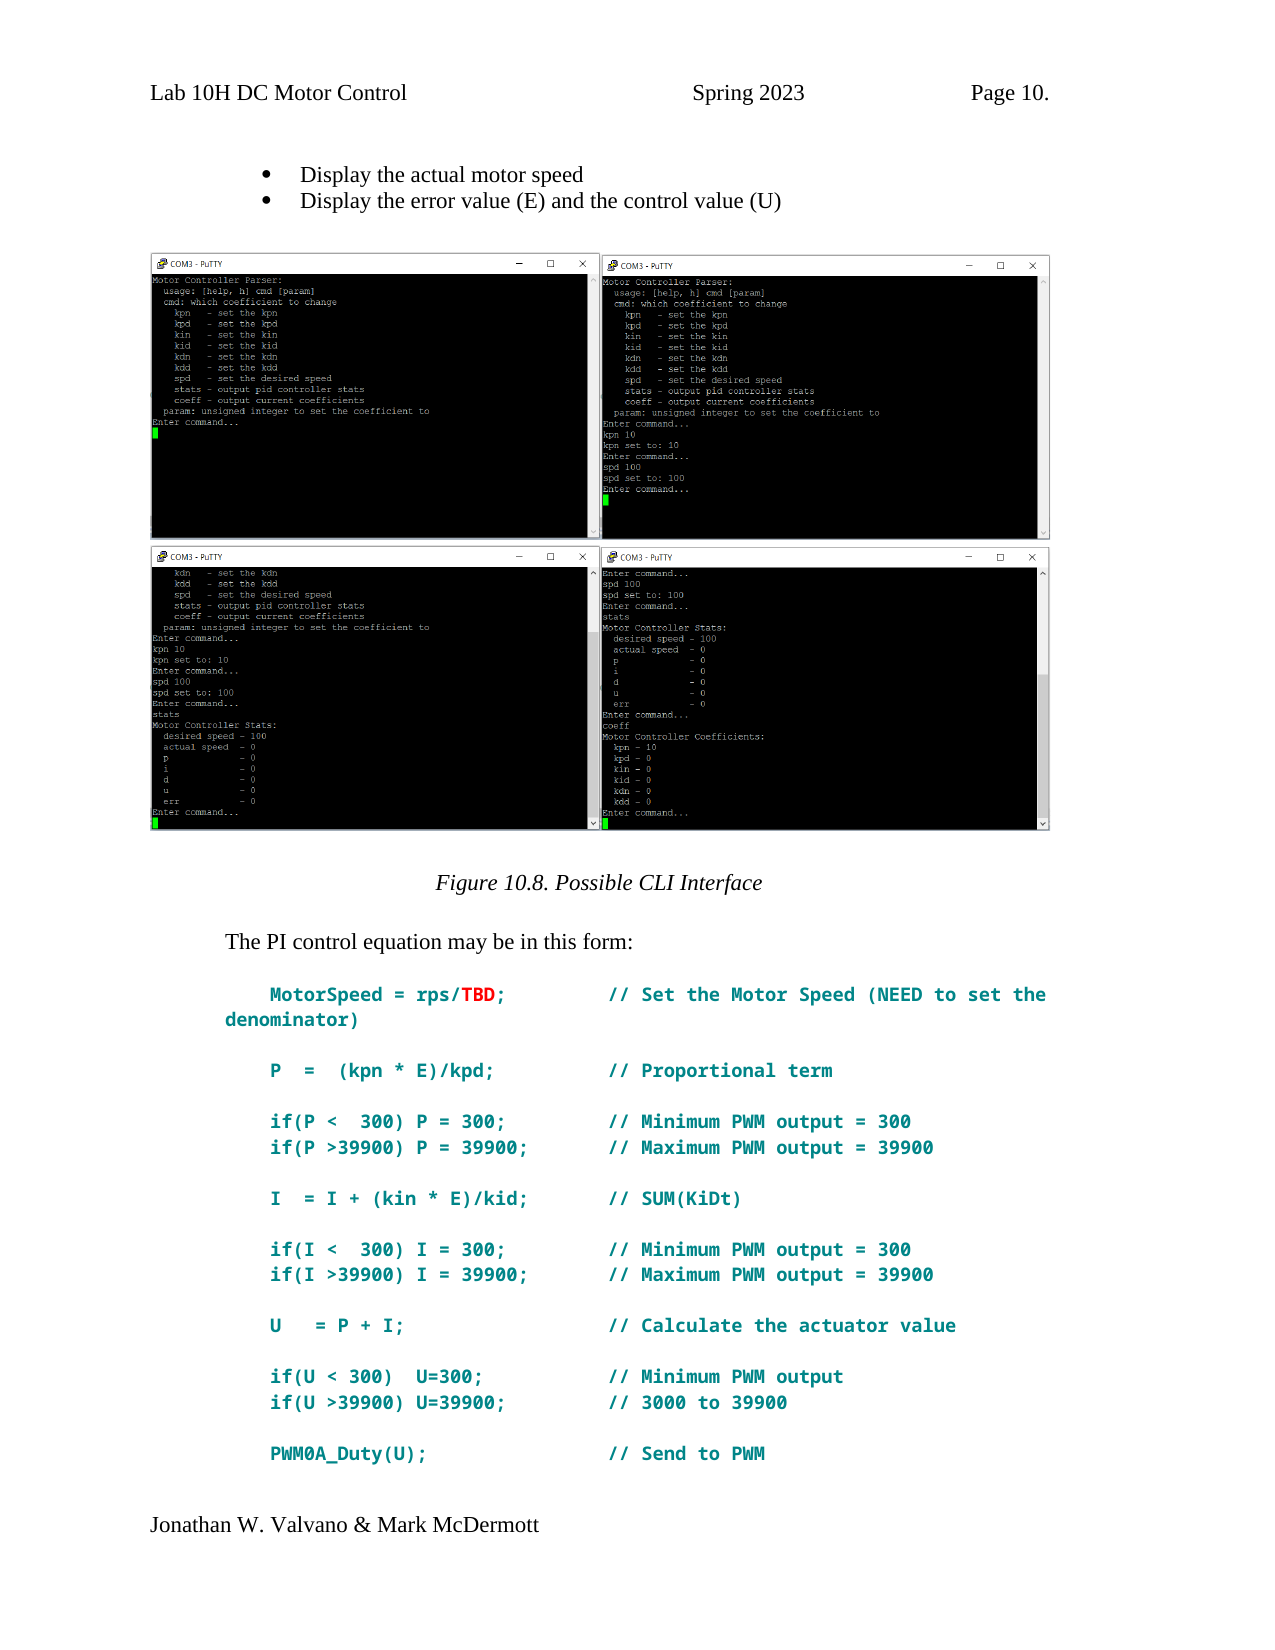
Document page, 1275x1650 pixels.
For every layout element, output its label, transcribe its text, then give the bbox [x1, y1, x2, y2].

text PWM0A_Duty(U); // Send to PWM [225, 1440, 1125, 1466]
text MotorSpeed = rps/TBD; // Set the Motor Speed (NEED to set the denominator) [225, 981, 1125, 1032]
picture [150, 252, 1050, 540]
text if(I < 300) I = 300; // Minimum PWM output = 300 [225, 1236, 1125, 1262]
picture [150, 545, 1050, 831]
list Display the error value (E) and the control value (U) [262, 188, 1125, 214]
list Display the actual motor speed [262, 161, 1125, 188]
text if(P < 300) P = 300; // Minimum PWM output = 300 [225, 1109, 1125, 1134]
text U = P + I; // Calculate the actuator value [225, 1313, 1125, 1338]
text if(U >39900) U=39900; // 3000 to 39900 [225, 1389, 1125, 1415]
text The PI control equation may be in this form: [225, 928, 1125, 955]
text if(P >39900) P = 39900; // Maximum PWM output = 39900 [225, 1134, 1125, 1160]
text if(I >39900) I = 39900; // Maximum PWM output = 39900 [225, 1262, 1125, 1287]
text I = I + (kin * E)/kid; // SUM(KiDt) [225, 1185, 1125, 1211]
text Figure 10.8. Possible CLI Interface [150, 869, 1050, 896]
text P = (kpn * E)/kpd; // Proportional term [225, 1058, 1125, 1083]
text if(U < 300) U=300; // Minimum PWM output [225, 1364, 1125, 1389]
